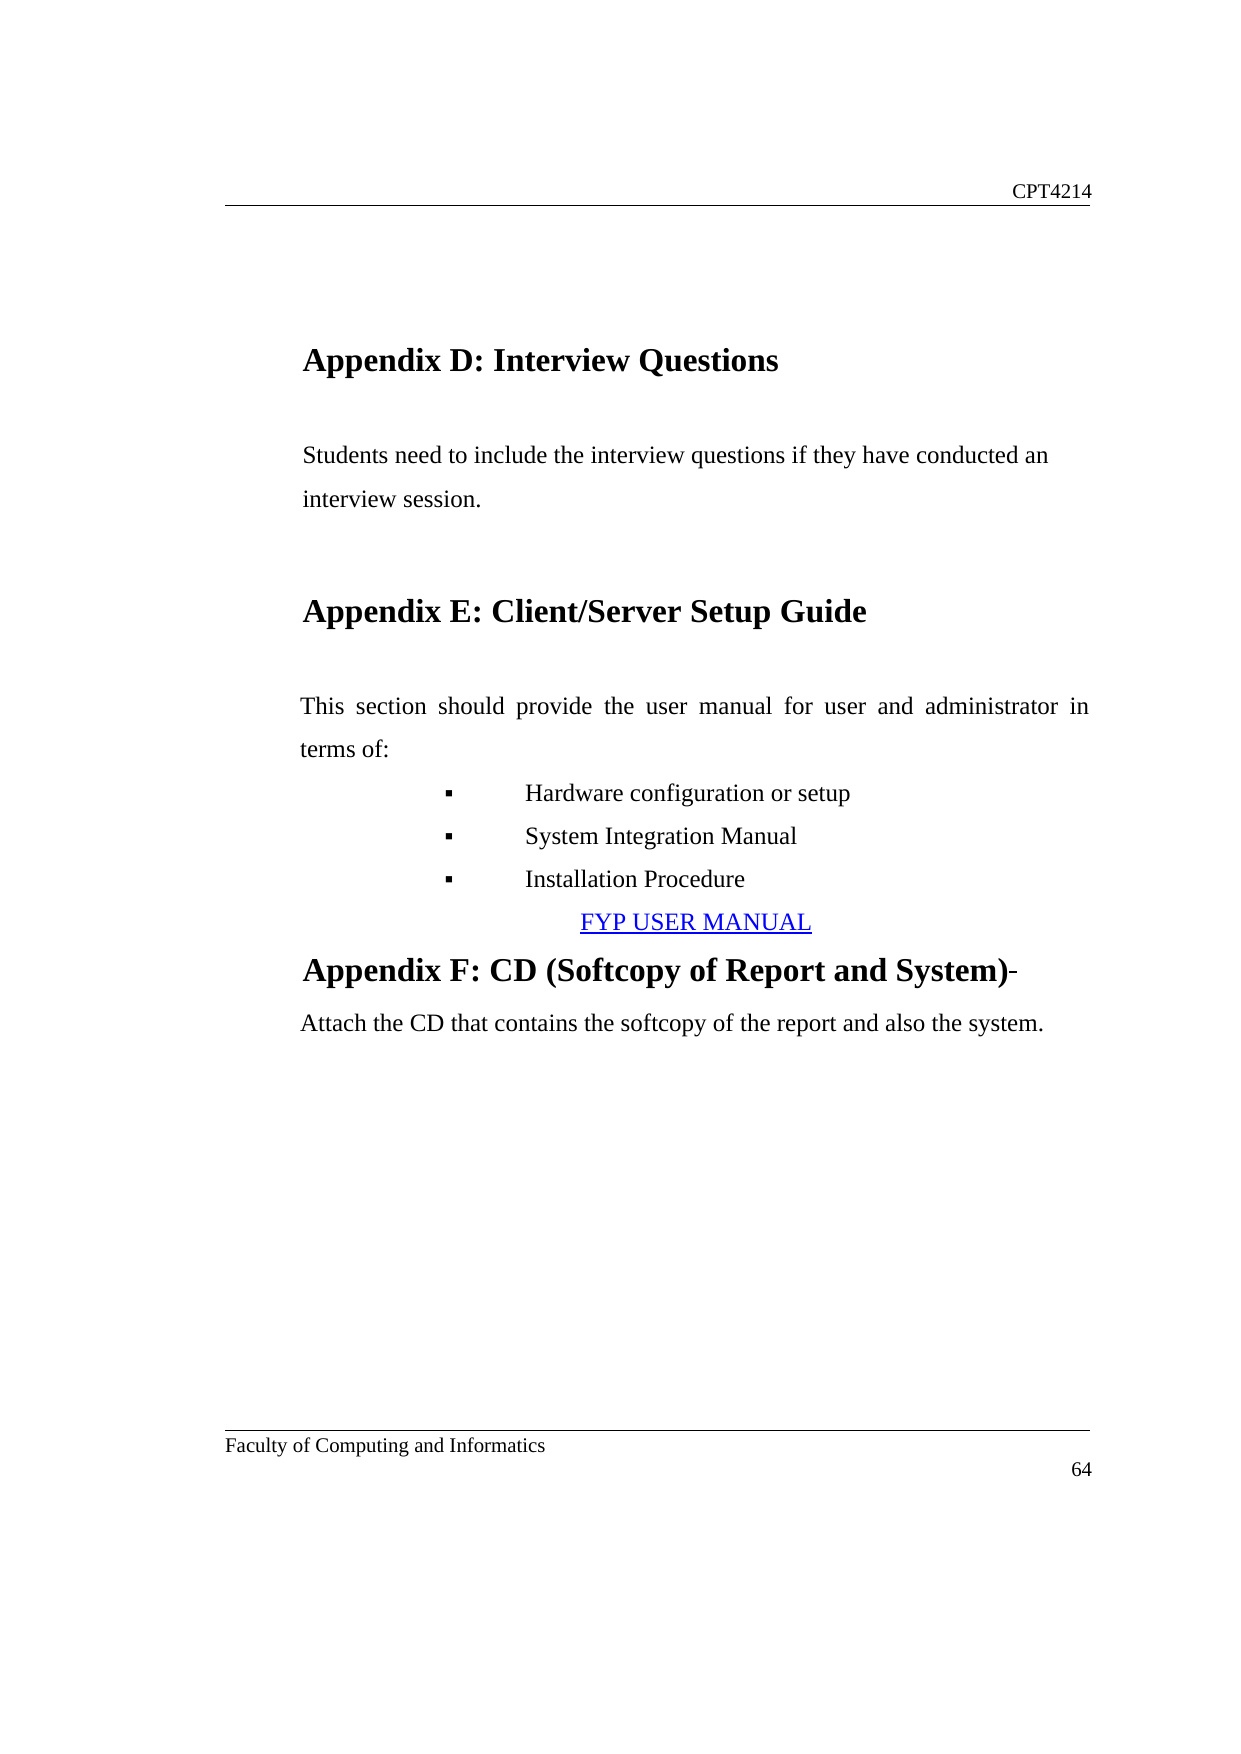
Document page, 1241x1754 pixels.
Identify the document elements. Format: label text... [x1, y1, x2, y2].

text FYP USER MANUAL [302, 907, 1090, 936]
text This section should provide the user manual for user and administrator in terms of: [300, 691, 1090, 763]
list System Integration Manual [444, 821, 1090, 850]
text Students need to include the interview questions if they have conducted an interview session. [302, 441, 1090, 512]
text Attach the CD that contains the softcopy of the report and also the system. [300, 1008, 1090, 1037]
text Appendix E: Client/Server Setup Guide [302, 591, 1090, 629]
text Appendix D: Interview Questions [302, 340, 1090, 378]
list Installation Procedure [444, 864, 1090, 893]
list Hardware configuration or setup [444, 778, 1090, 807]
text Appendix F: CD (Softcopy of Report and System) [302, 951, 1090, 989]
